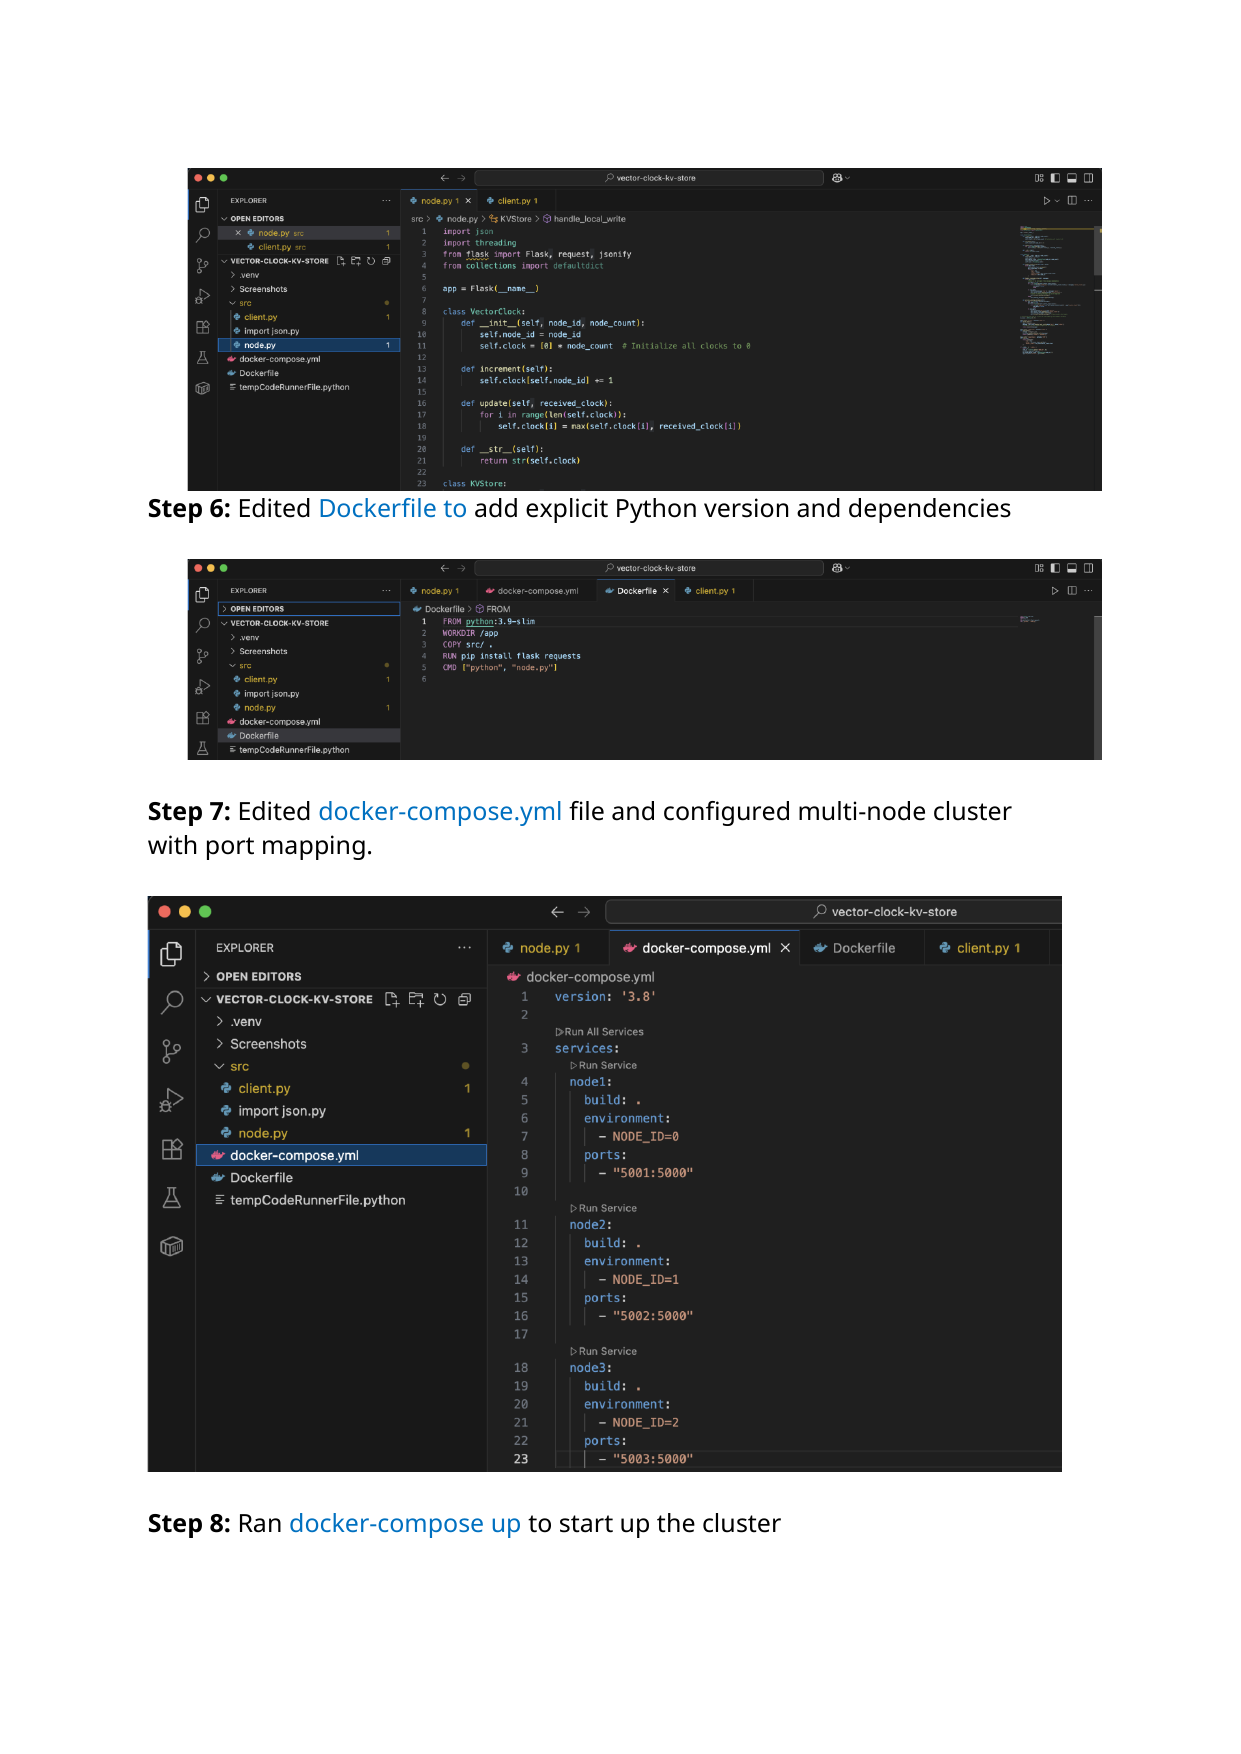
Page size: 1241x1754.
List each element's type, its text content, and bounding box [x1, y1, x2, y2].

picture [187, 559, 1102, 760]
picture [147, 896, 1062, 1472]
picture [187, 168, 1102, 491]
list Step 8: Ran docker-compose up to start up the cluster [148, 1505, 1063, 1539]
text Step 7: Edited docker-compose.yml file and configured multi-node cluster with port mapping. [148, 794, 1063, 862]
text Step 6: Edited Dockerfile to add explicit Python version and dependencies [148, 491, 1063, 525]
